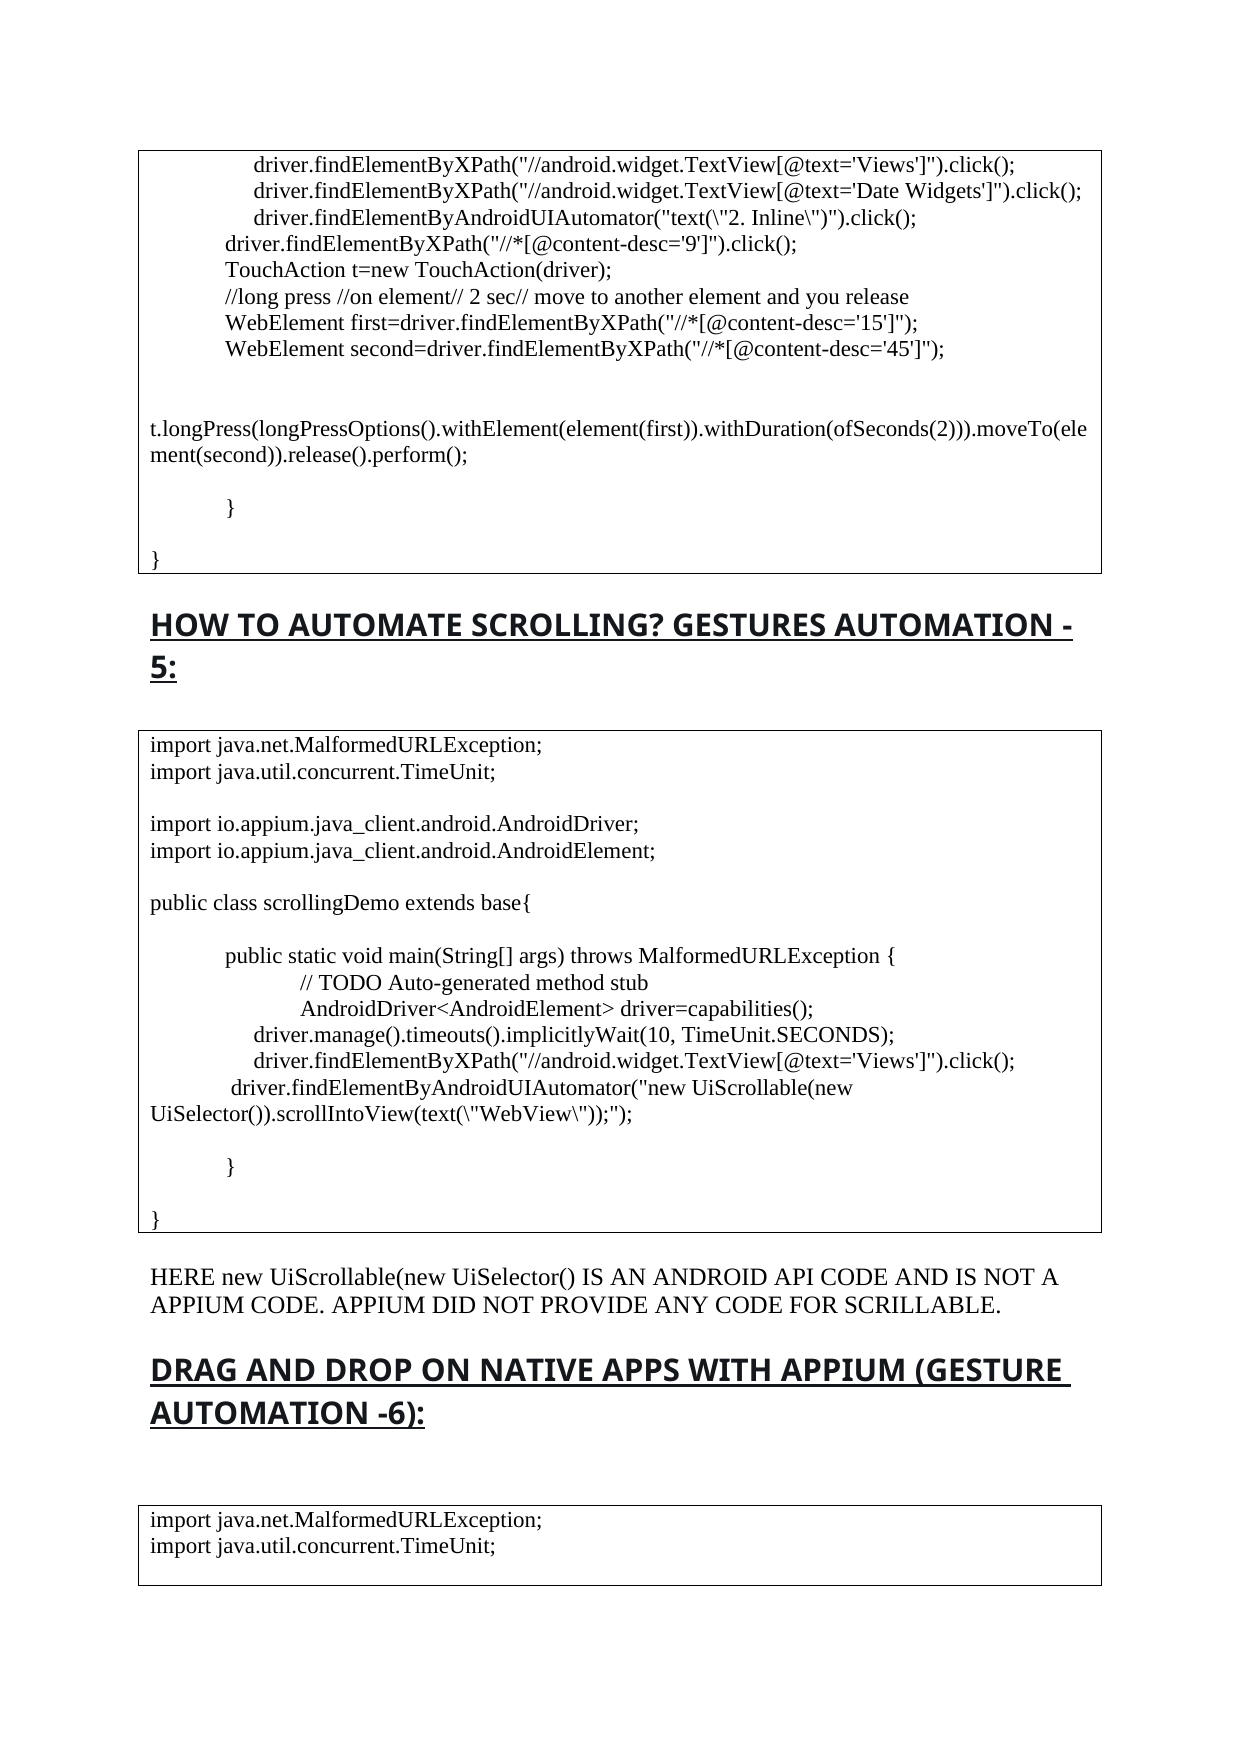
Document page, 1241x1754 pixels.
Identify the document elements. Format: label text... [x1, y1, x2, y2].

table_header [139, 151, 1101, 573]
table_header import java.net.MalformedURLException; import java.util.concurrent.TimeUnit; import io.appium.java_client.android.AndroidDriver; import io.appium.java_client.android.AndroidElement; public class scrollingDemo extends base{ public static void main(String[] args) throws MalformedURLException { // TODO Auto-generated method stub AndroidDriver<AndroidElement> driver=capabilities(); driver.manage().timeouts().implicitlyWait(10, TimeUnit.SECONDS); driver.findElementByXPath("//android.widget.TextView[@text='Views']").click(); driver.findElementByAndroidUIAutomator("new UiScrollable(new UiSelector()).scrollIntoView(text(\"WebView\"));"); } } [139, 731, 1101, 1232]
text DRAG AND DROP ON NATIVE APPS WITH APPIUM (GESTURE AUTOMATION -6): [150, 1348, 1090, 1433]
text HERE new UiScrollable(new UiSelector() IS AN ANDROID API CODE AND IS NOT A APPIUM CODE. APPIUM DID NOT PROVIDE ANY CODE FOR SCRILLABLE. [150, 1262, 1090, 1319]
text HOW TO AUTOMATE SCROLLING? GESTURES AUTOMATION -5: [150, 602, 1090, 688]
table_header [139, 1506, 1101, 1585]
